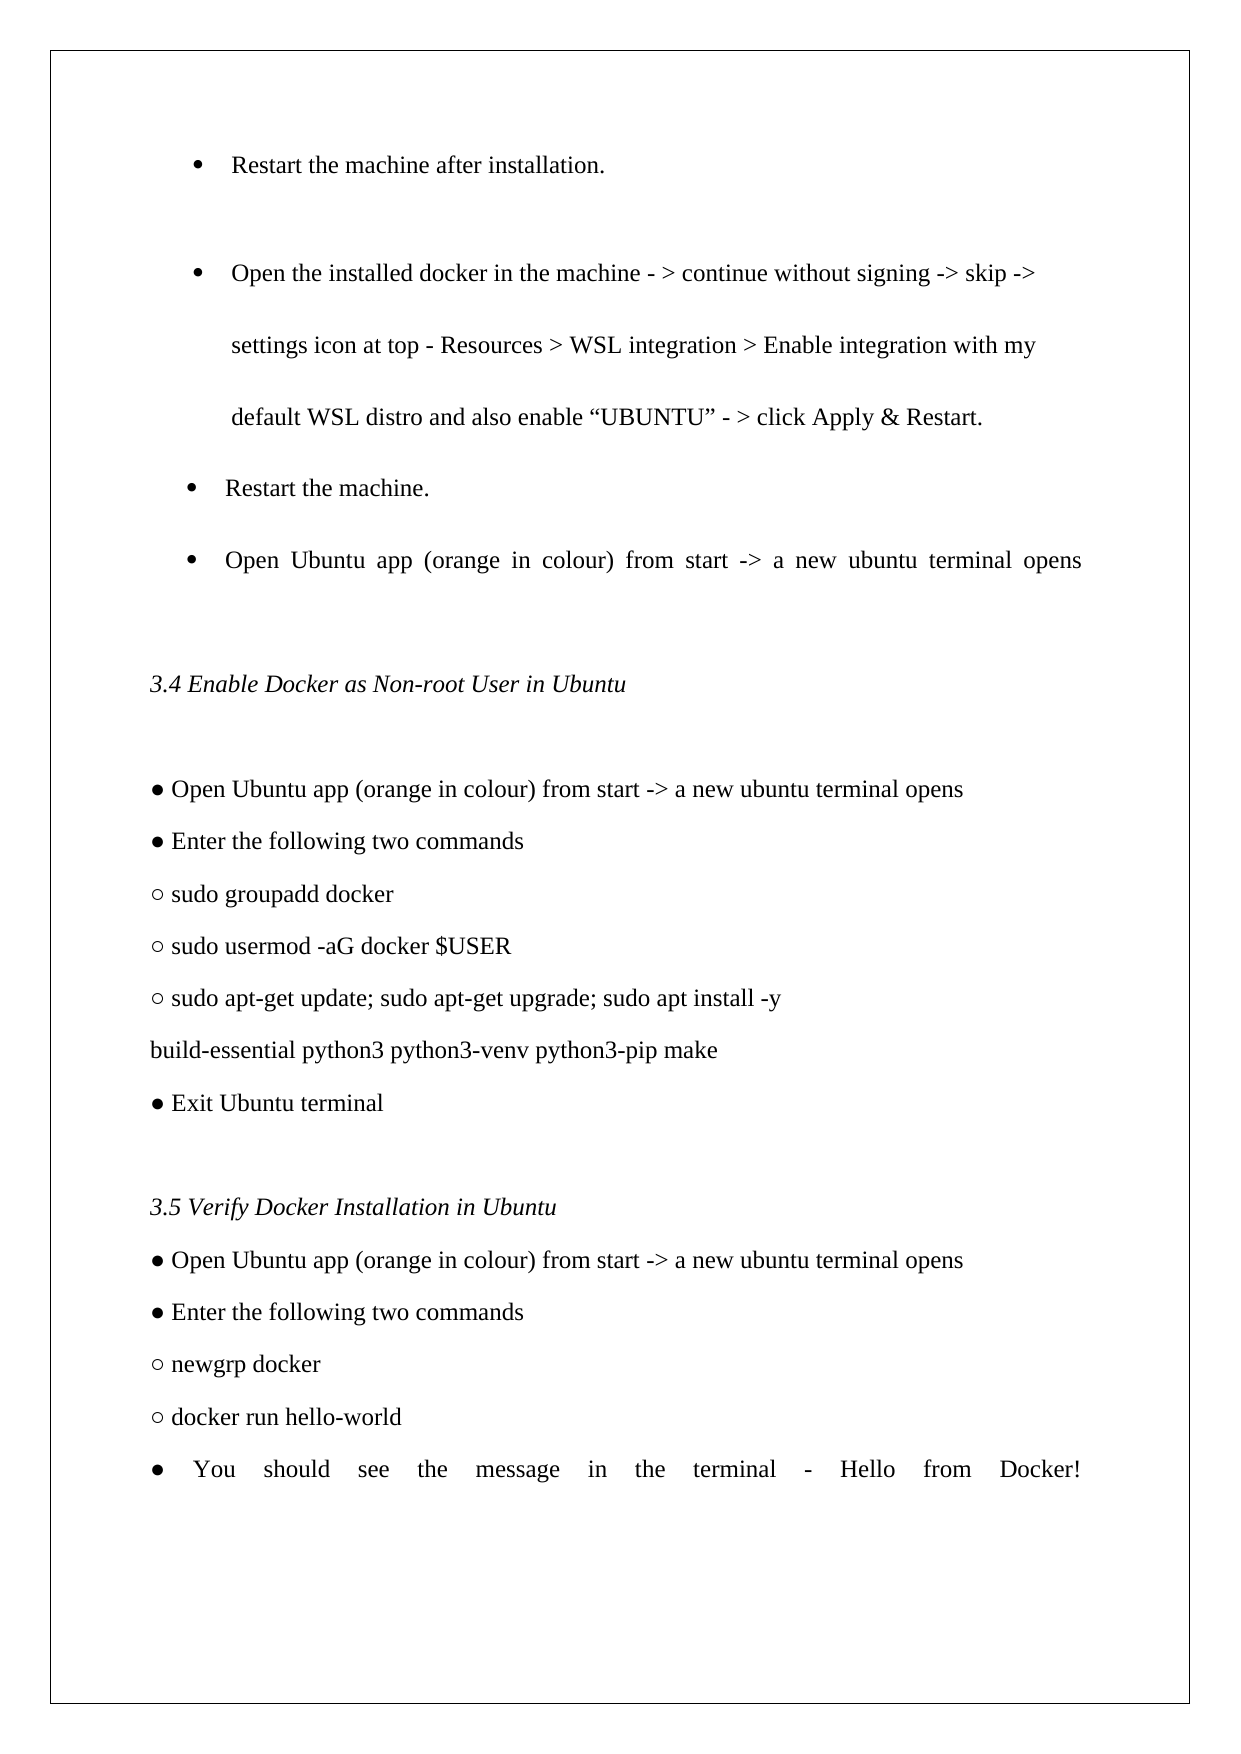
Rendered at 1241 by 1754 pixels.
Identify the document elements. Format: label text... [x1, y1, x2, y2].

text ○ docker run hello-world [150, 1402, 1082, 1430]
text ● Open Ubuntu app (orange in colour) from start -> a new ubuntu terminal opens [150, 774, 1082, 803]
text ● Enter the following two commands [150, 1297, 1082, 1326]
list Restart the machine. [187, 473, 1082, 502]
text ○ sudo groupadd docker [150, 879, 1082, 907]
list Open Ubuntu app (orange in colour) from start -> a new ubuntu terminal opens [187, 545, 1082, 610]
text ● You should see the message in the terminal - Hello from Docker! [150, 1454, 1082, 1519]
text 3.5 Verify Docker Installation in Ubuntu [150, 1192, 1082, 1221]
list Restart the machine after installation. [194, 150, 1082, 179]
list settings icon at top - Resources > WSL integration > Enable integration with my [231, 330, 1082, 358]
text ● Enter the following two commands [150, 826, 1082, 855]
text ○ sudo usermod -aG docker $USER [150, 931, 1082, 960]
text ● Open Ubuntu app (orange in colour) from start -> a new ubuntu terminal opens [150, 1245, 1082, 1273]
text ○ sudo apt-get update; sudo apt-get upgrade; sudo apt install -y [150, 983, 1082, 1012]
text 3.4 Enable Docker as Non-root User in Ubuntu [150, 669, 1082, 698]
list default WSL distro and also enable “UBUNTU” - > click Apply & Restart. [231, 402, 1082, 430]
text ○ newgrp docker [150, 1349, 1082, 1378]
text ● Exit Ubuntu terminal [150, 1088, 1082, 1117]
text build-essential python3 python3-venv python3-pip make [150, 1036, 1082, 1064]
list Open the installed docker in the machine - > continue without signing -> skip -> [194, 258, 1082, 287]
